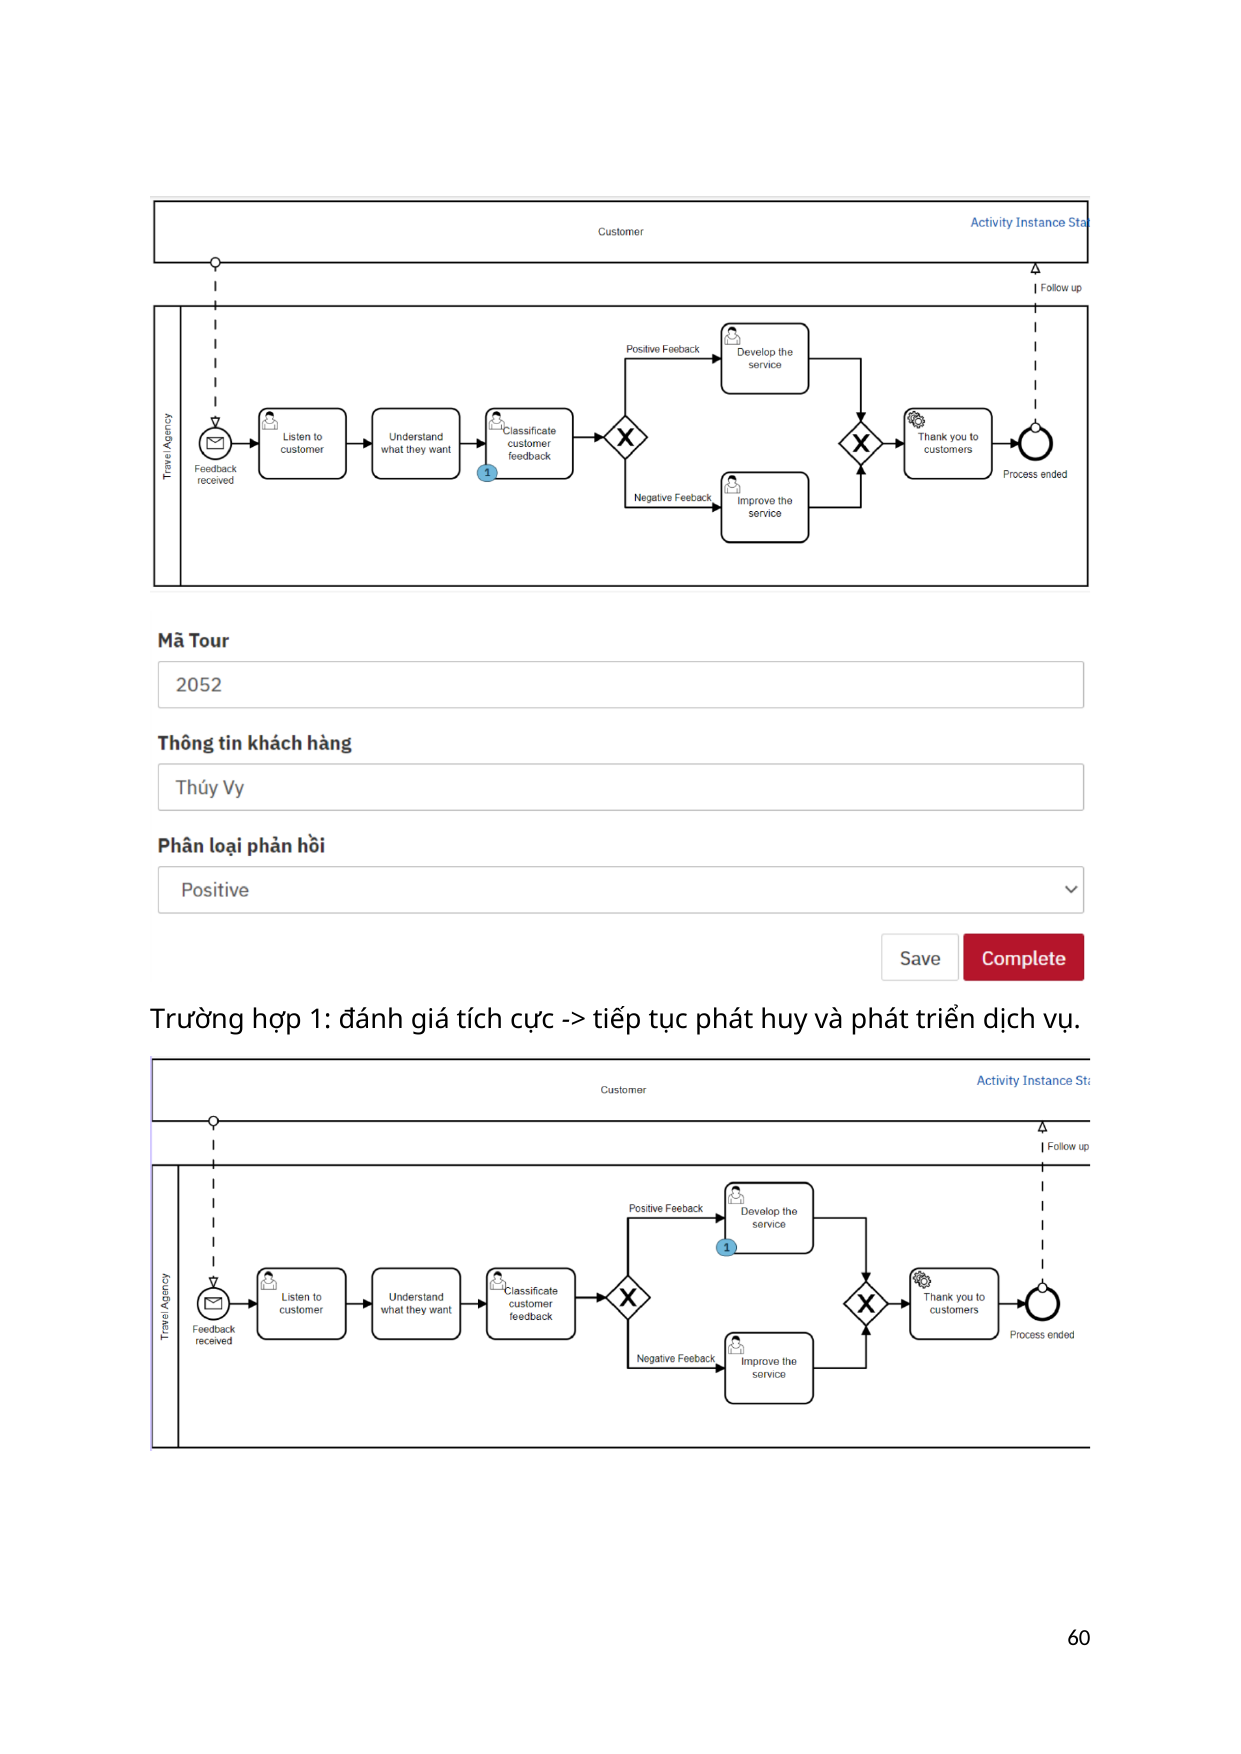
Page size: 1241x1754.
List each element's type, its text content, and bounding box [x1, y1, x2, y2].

text Trường hợp 1: đánh giá tích cực -> tiếp tục phát huy và phát triển dịch vụ. [150, 1000, 1090, 1037]
picture [150, 1056, 1091, 1451]
picture [150, 611, 1091, 982]
picture [150, 196, 1091, 593]
